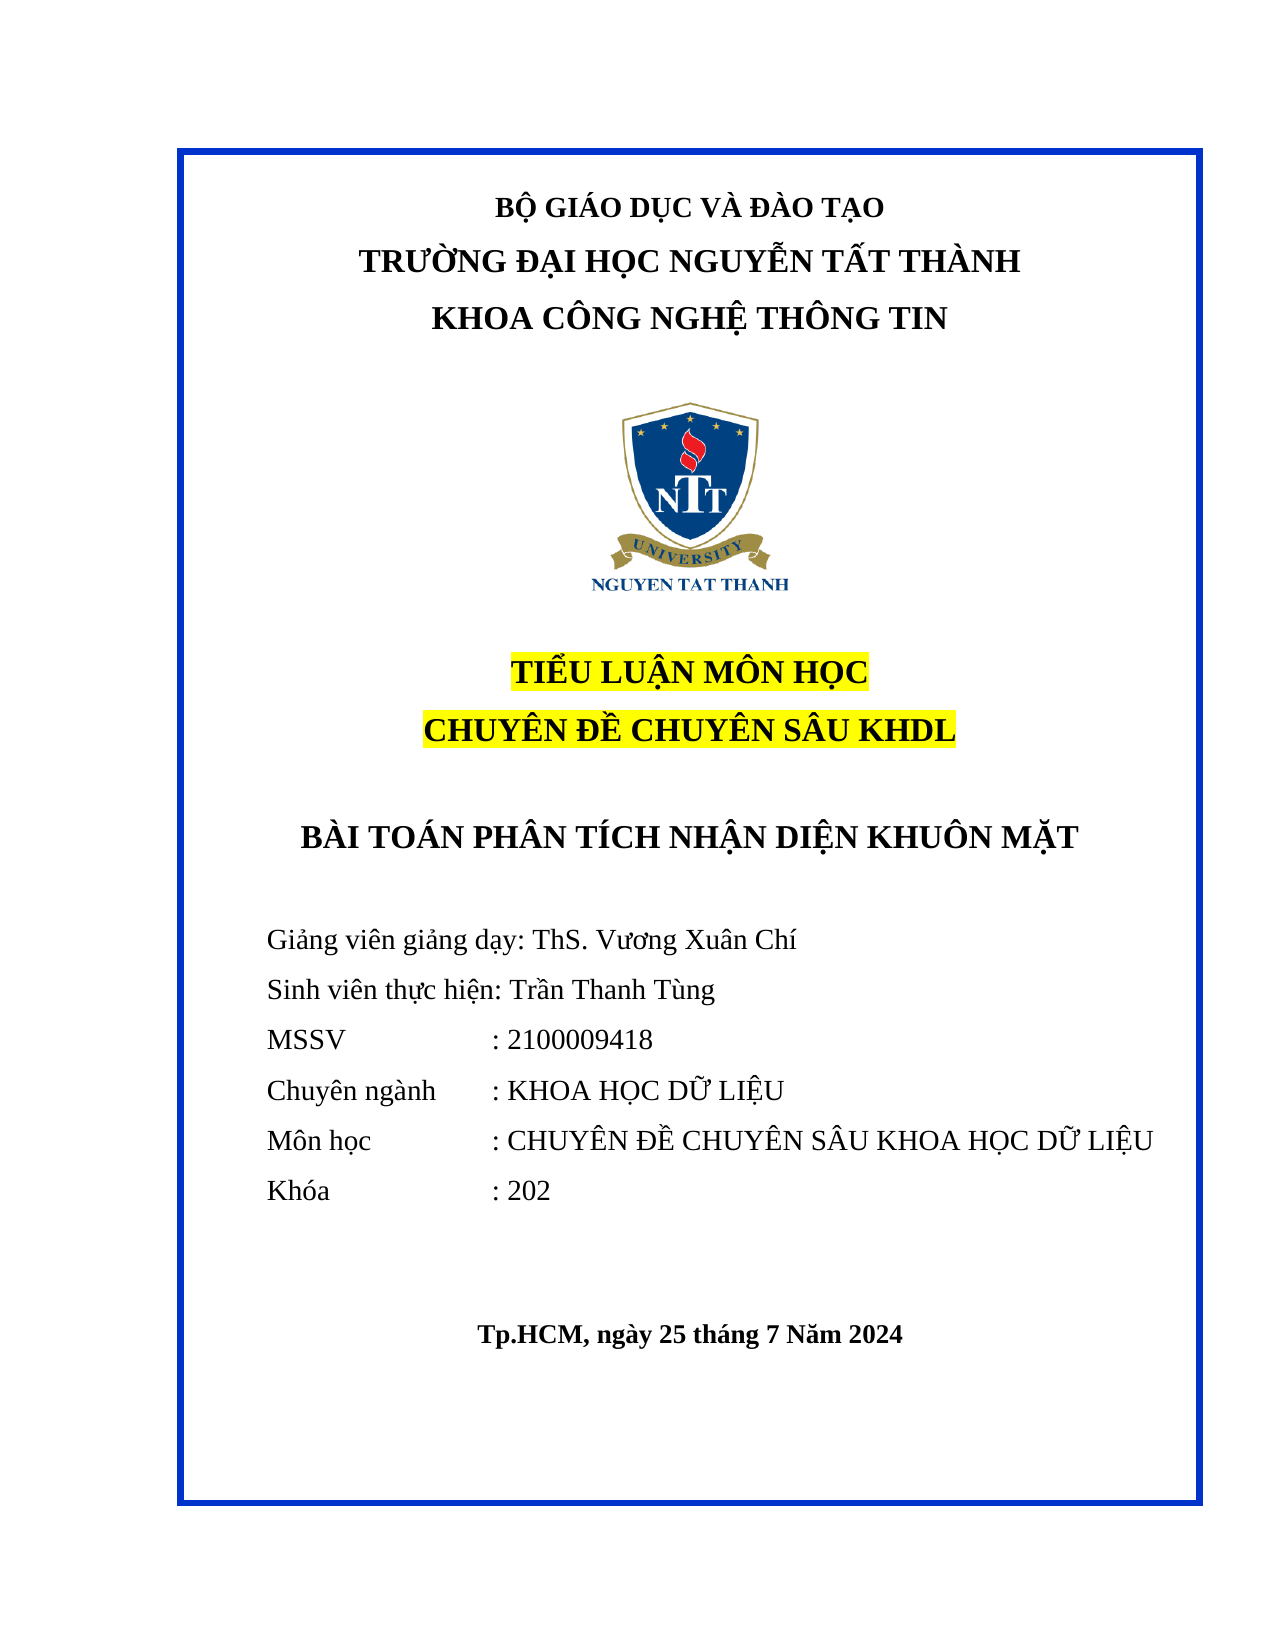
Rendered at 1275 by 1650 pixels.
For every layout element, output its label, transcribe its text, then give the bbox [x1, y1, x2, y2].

picture [591, 402, 789, 591]
table_header BỘ GIÁO DỤC VÀ ĐÀO TẠO TRƯỜNG ĐẠI HỌC NGUYỄN TẤT THÀNH KHOA CÔNG NGHỆ THÔNG TIN TIỂU LUẬN MÔN HỌC CHUYÊN ĐỀ CHUYÊN SÂU KHDL BÀI TOÁN PHÂN TÍCH NHẬN DIỆN KHUÔN MẶT Giảng viên giảng dạy: ThS. Vương Xuân Chí Sinh viên thực hiện: Trần Thanh Tùng MSSV : 2100009418 Chuyên ngành : KHOA HỌC DỮ LIỆU Môn học : CHUYÊN ĐỀ CHUYÊN SÂU KHOA HỌC DỮ LIỆU Khóa : 202 Tp.HCM, ngày 25 tháng 7 Năm 2024 [184, 155, 1196, 1499]
